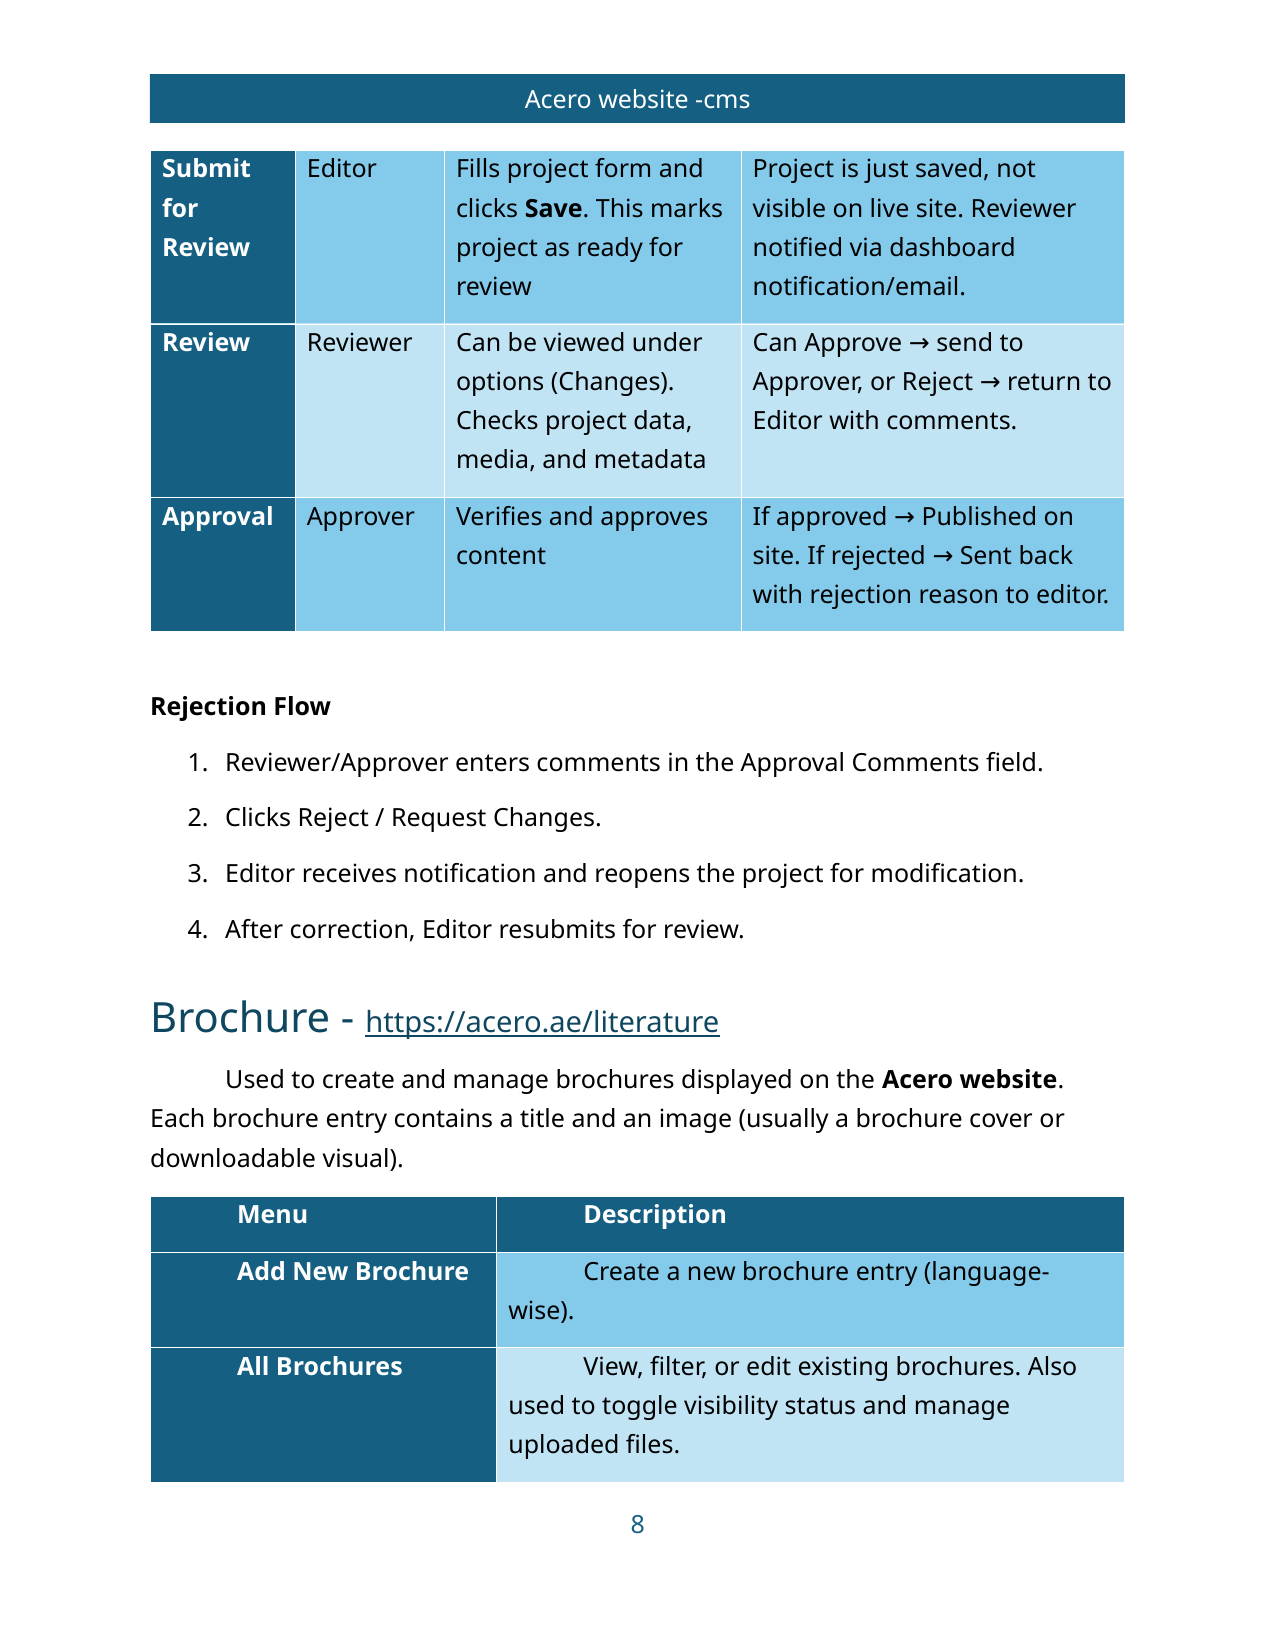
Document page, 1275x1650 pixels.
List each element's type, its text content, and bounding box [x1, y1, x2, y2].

list Reviewer/Approver enters comments in the Approval Comments field. [187, 744, 1125, 778]
table_cell View, filter, or edit existing brochures. Also used to toggle visibility status and manage uploaded files. [497, 1348, 1124, 1482]
table_cell Approver [296, 498, 444, 631]
table_cell All Brochures [151, 1348, 496, 1482]
table_cell Approval [151, 498, 295, 631]
subtitle Brochure - https://acero.ae/literature [150, 988, 1125, 1045]
list Clicks Reject / Request Changes. [187, 800, 1125, 834]
list After correction, Editor resubmits for review. [187, 912, 1125, 946]
table_cell Project is just saved, not visible on live site. Reviewer notified via dashboard notification/email. [742, 151, 1124, 323]
table_cell Reviewer [296, 325, 444, 497]
list Editor receives notification and reopens the project for modification. [187, 856, 1125, 890]
table_cell Add New Brochure [151, 1253, 496, 1347]
table_cell Editor [296, 151, 444, 323]
text Used to create and manage brochures displayed on the Acero website. Each brochure entry contains a title and an image (usually a brochure cover or downloadable visual). [150, 1062, 1125, 1174]
table_header Menu [151, 1197, 496, 1252]
table_cell Can Approve → send to Approver, or Reject → return to Editor with comments. [742, 325, 1124, 497]
table_cell Create a new brochure entry (language-wise). [497, 1253, 1124, 1347]
table_cell Fills project form and clicks Save. This marks project as ready for review [445, 151, 741, 323]
table_header Description [497, 1197, 1124, 1252]
table_cell Verifies and approves content [445, 498, 741, 631]
table_cell Review [151, 325, 295, 497]
table_cell Submit for Review [151, 151, 295, 323]
table_cell Can be viewed under options (Changes). Checks project data, media, and metadata [445, 325, 741, 497]
table_cell If approved → Published on site. If rejected → Sent back with rejection reason to editor. [742, 498, 1124, 631]
text Rejection Flow [150, 688, 1125, 722]
